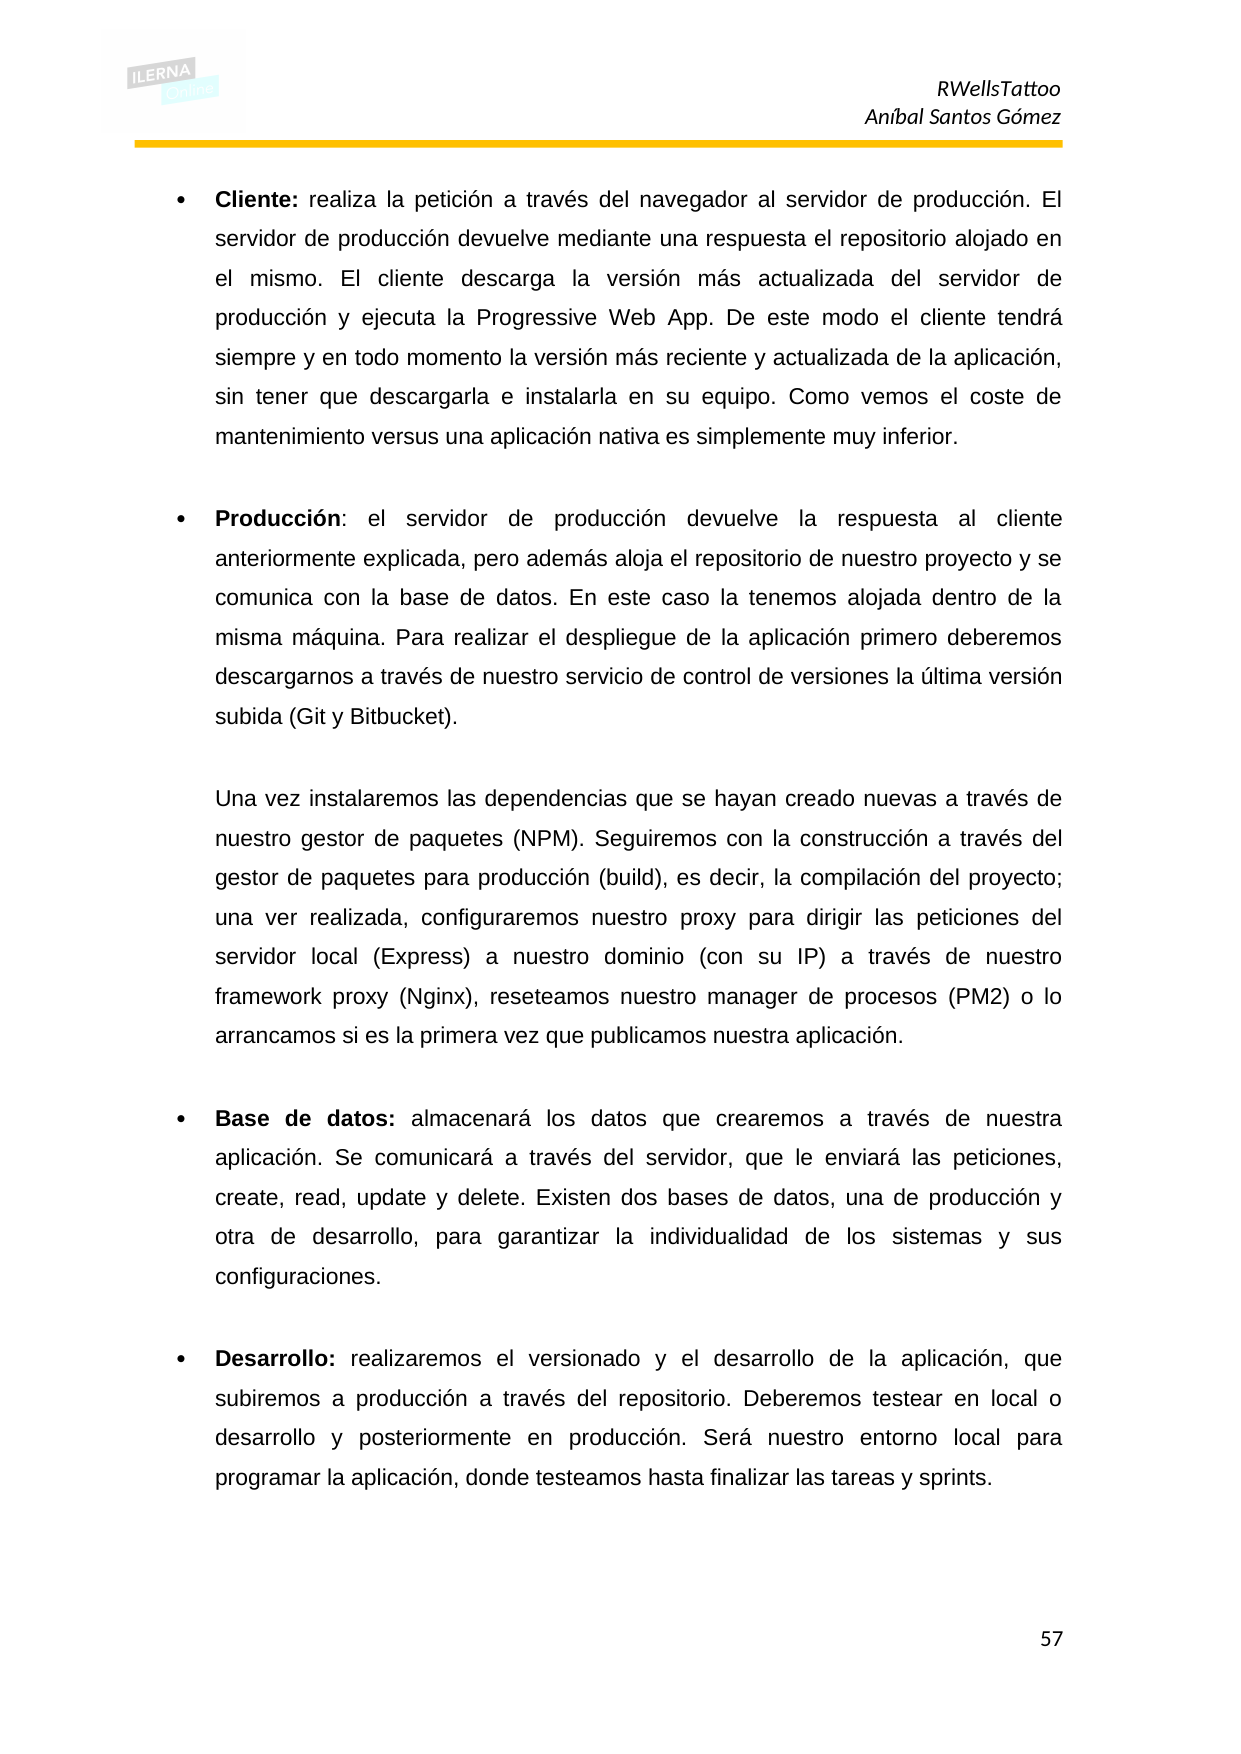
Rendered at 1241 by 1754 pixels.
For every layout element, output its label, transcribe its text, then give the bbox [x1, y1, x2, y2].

list Producción: el servidor de producción devuelve la respuesta al cliente anteriormente explicada, pero además aloja el repositorio de nuestro proyecto y se comunica con la base de datos. En este caso la tenemos alojada dentro de la misma máquina. Para realizar el despliegue de la aplicación primero deberemos descargarnos a través de nuestro servicio de control de versiones la última versión subida (Git y Bitbucket). [177, 505, 1063, 729]
list Desarrollo: realizaremos el versionado y el desarrollo de la aplicación, que subiremos a producción a través del repositorio. Deberemos testear en local o desarrollo y posteriormente en producción. Será nuestro entorno local para programar la aplicación, donde testeamos hasta finalizar las tareas y sprints. [177, 1345, 1063, 1490]
list Cliente: realiza la petición a través del navegador al servidor de producción. El servidor de producción devuelve mediante una respuesta el repositorio alojado en el mismo. El cliente descarga la versión más actualizada del servidor de producción y ejecuta la Progressive Web App. De este modo el cliente tendrá siempre y en todo momento la versión más reciente y actualizada de la aplicación, sin tener que descargarla e instalarla en su equipo. Como vemos el coste de mantenimiento versus una aplicación nativa es simplemente muy inferior. [177, 186, 1063, 449]
list Base de datos: almacenará los datos que crearemos a través de nuestra aplicación. Se comunicará a través del servidor, que le enviará las peticiones, create, read, update y delete. Existen dos bases de datos, una de producción y otra de desarrollo, para garantizar la individualidad de los sistemas y sus configuraciones. [177, 1105, 1063, 1289]
text Una vez instalaremos las dependencias que se hayan creado nuevas a través de nuestro gestor de paquetes (NPM). Seguiremos con la construcción a través del gestor de paquetes para producción (build), es decir, la compilación del proyecto; una ver realizada, configuraremos nuestro proxy para dirigir las peticiones del servidor local (Express) a nuestro dominio (con su IP) a través de nuestro framework proxy (Nginx), reseteamos nuestro manager de procesos (PM2) o lo arrancamos si es la primera vez que publicamos nuestra aplicación. [215, 785, 1063, 1048]
